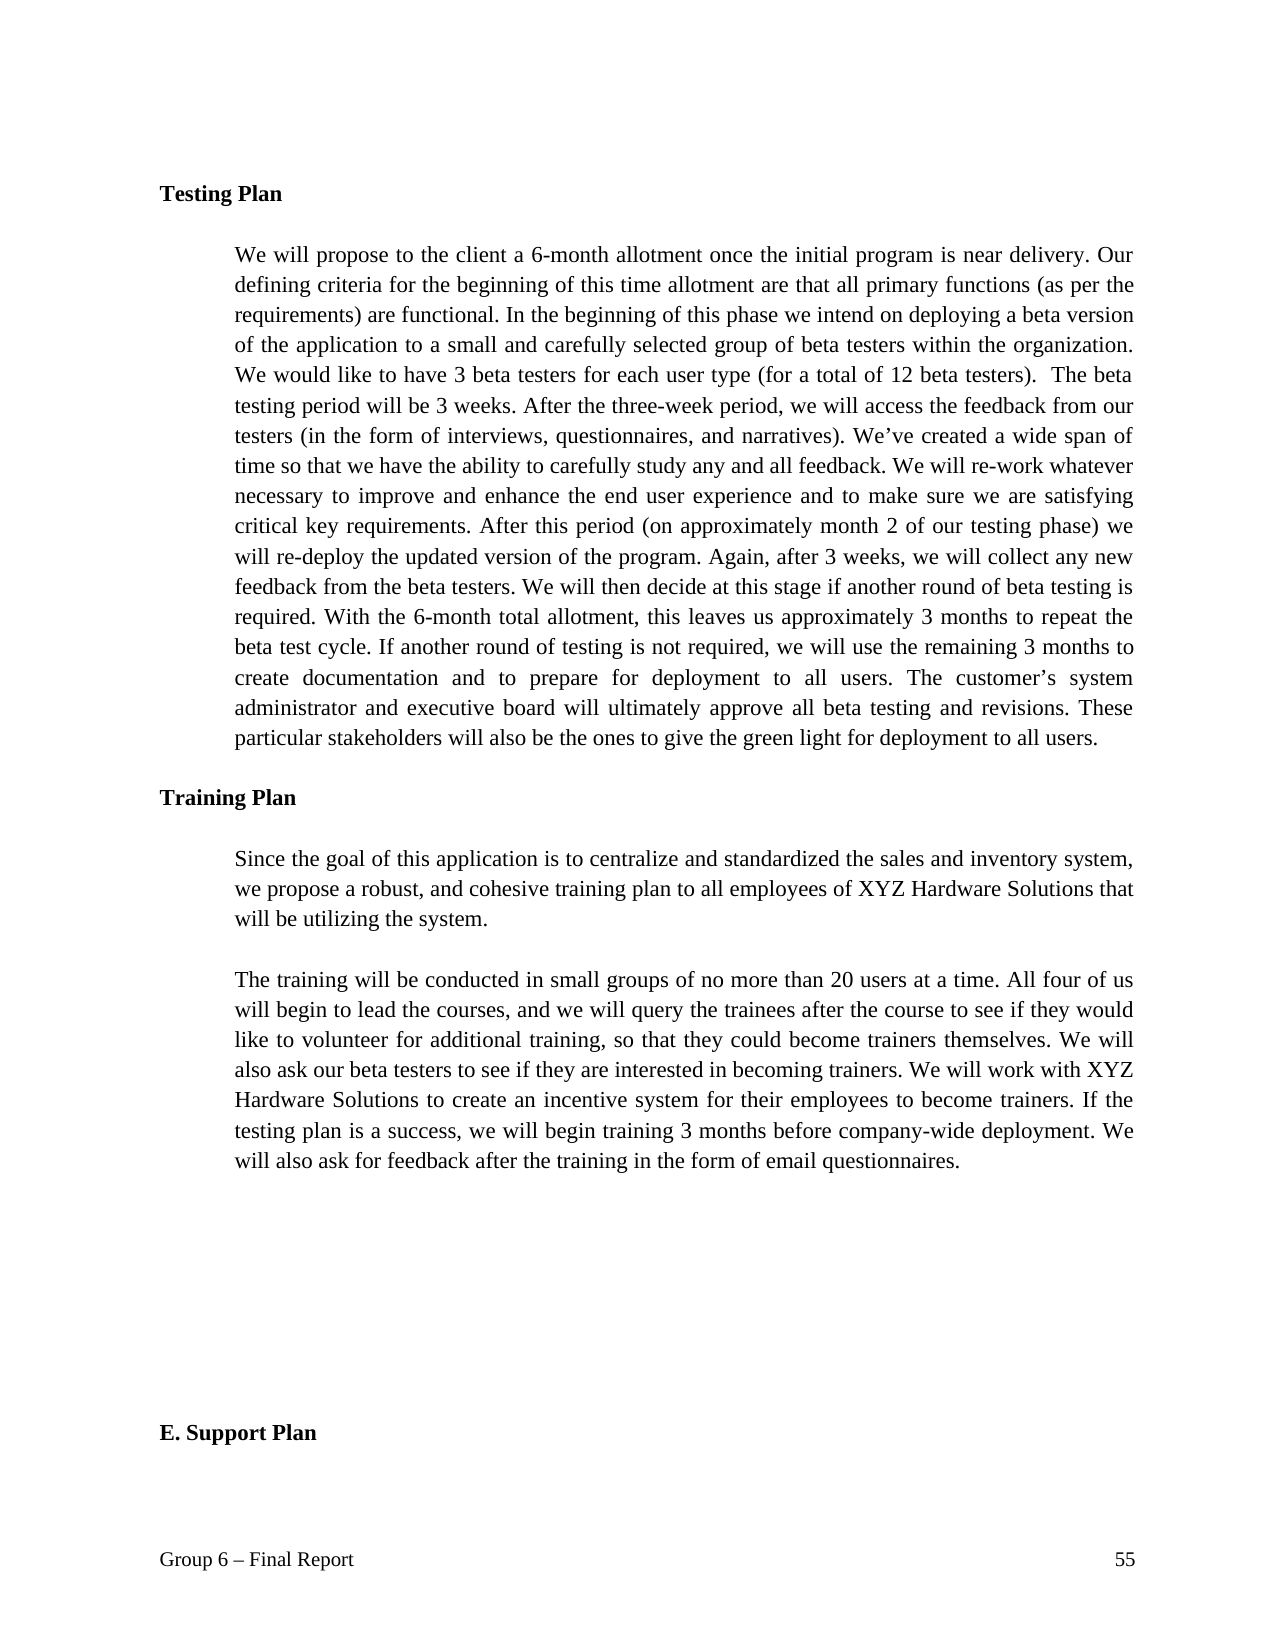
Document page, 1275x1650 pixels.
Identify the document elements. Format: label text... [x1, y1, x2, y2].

text E. Support Plan [159, 1419, 1135, 1445]
text Testing Plan [159, 180, 1135, 207]
text Training Plan [159, 784, 1135, 811]
text The training will be conducted in small groups of no more than 20 users at a time. All four of us will begin to lead the courses, and we will query the trainees after the course to see if they would like to volunteer for additional training, so that they could become trainers themselves. We will also ask our beta testers to see if they are interested in becoming trainers. We will work with XYZ Hardware Solutions to create an incentive system for their employees to become trainers. If the testing plan is a success, we will begin training 3 months before company-wide deployment. We will also ask for feedback after the training in the form of email questionnaires. [234, 966, 1135, 1173]
text We will propose to the client a 6-month allotment once the initial program is near delivery. Our defining criteria for the beginning of this time allotment are that all primary functions (as per the requirements) are functional. In the beginning of this phase we intend on deploying a beta version of the application to a small and carefully selected group of beta testers within the organization. We would like to have 3 beta testers for each user type (for a total of 12 beta testers). The beta testing period will be 3 weeks. After the three-week period, we will access the feedback from our testers (in the form of interviews, questionnaires, and narratives). We’ve created a wide span of time so that we have the ability to carefully study any and all feedback. We will re-work whatever necessary to improve and enhance the end user experience and to make sure we are satisfying critical key requirements. After this period (on approximately month 2 of our testing phase) we will re-deploy the updated version of the program. Again, after 3 weeks, we will collect any new feedback from the beta testers. We will then decide at this stage if another round of beta testing is required. With the 6-month total allotment, this leaves us approximately 3 months to repeat the beta test cycle. If another round of testing is not required, we will use the remaining 3 months to create documentation and to prepare for deployment to all users. The customer’s system administrator and executive board will ultimately approve all beta testing and revisions. These particular stakeholders will also be the ones to give the green light for deployment to all users. [234, 241, 1135, 750]
text Since the goal of this application is to centralize and standardized the sales and inventory system, we propose a robust, and cohesive training plan to all employees of XYZ Hardware Solutions that will be utilizing the system. [234, 845, 1135, 932]
